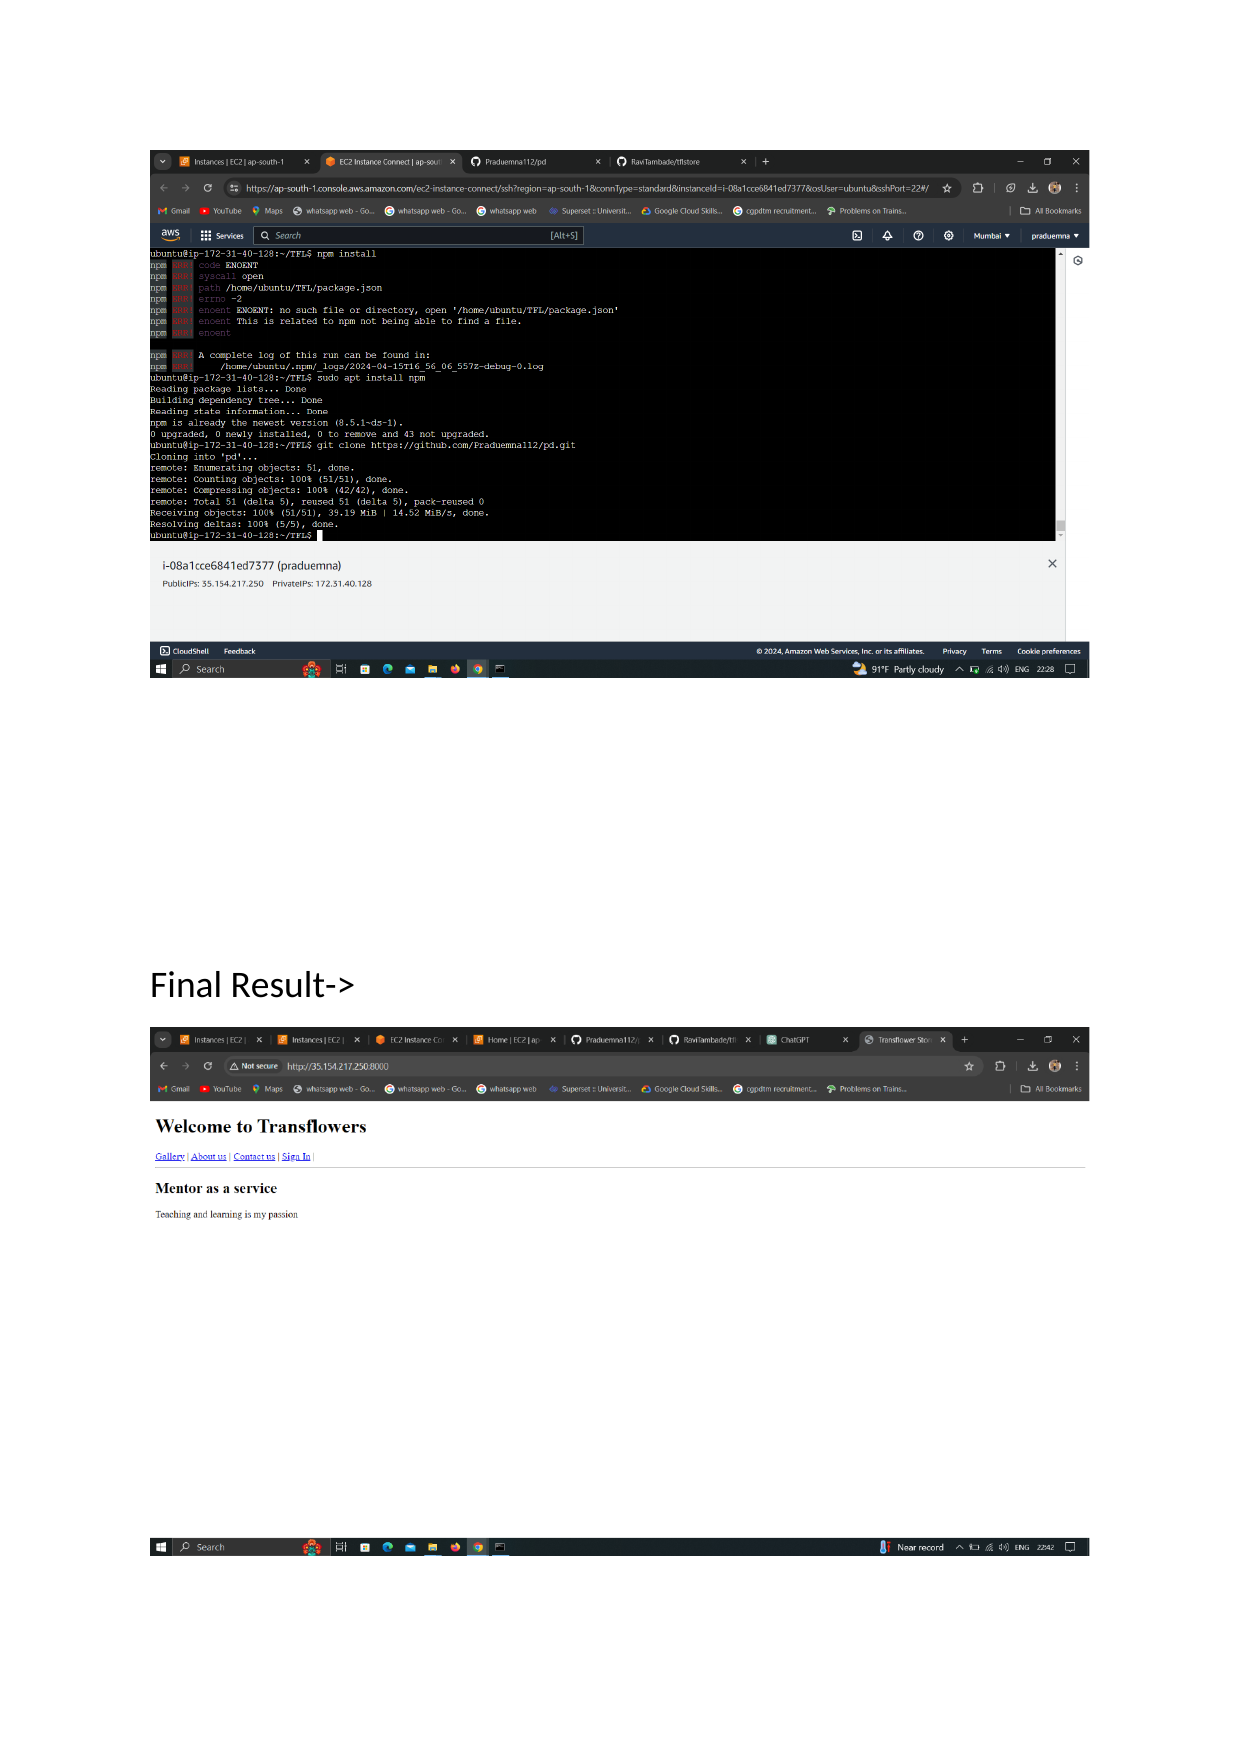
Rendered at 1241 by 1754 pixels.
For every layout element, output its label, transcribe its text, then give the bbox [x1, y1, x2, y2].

picture [150, 1027, 1090, 1556]
text Final Result-> [150, 961, 1090, 1007]
picture [150, 150, 1090, 678]
